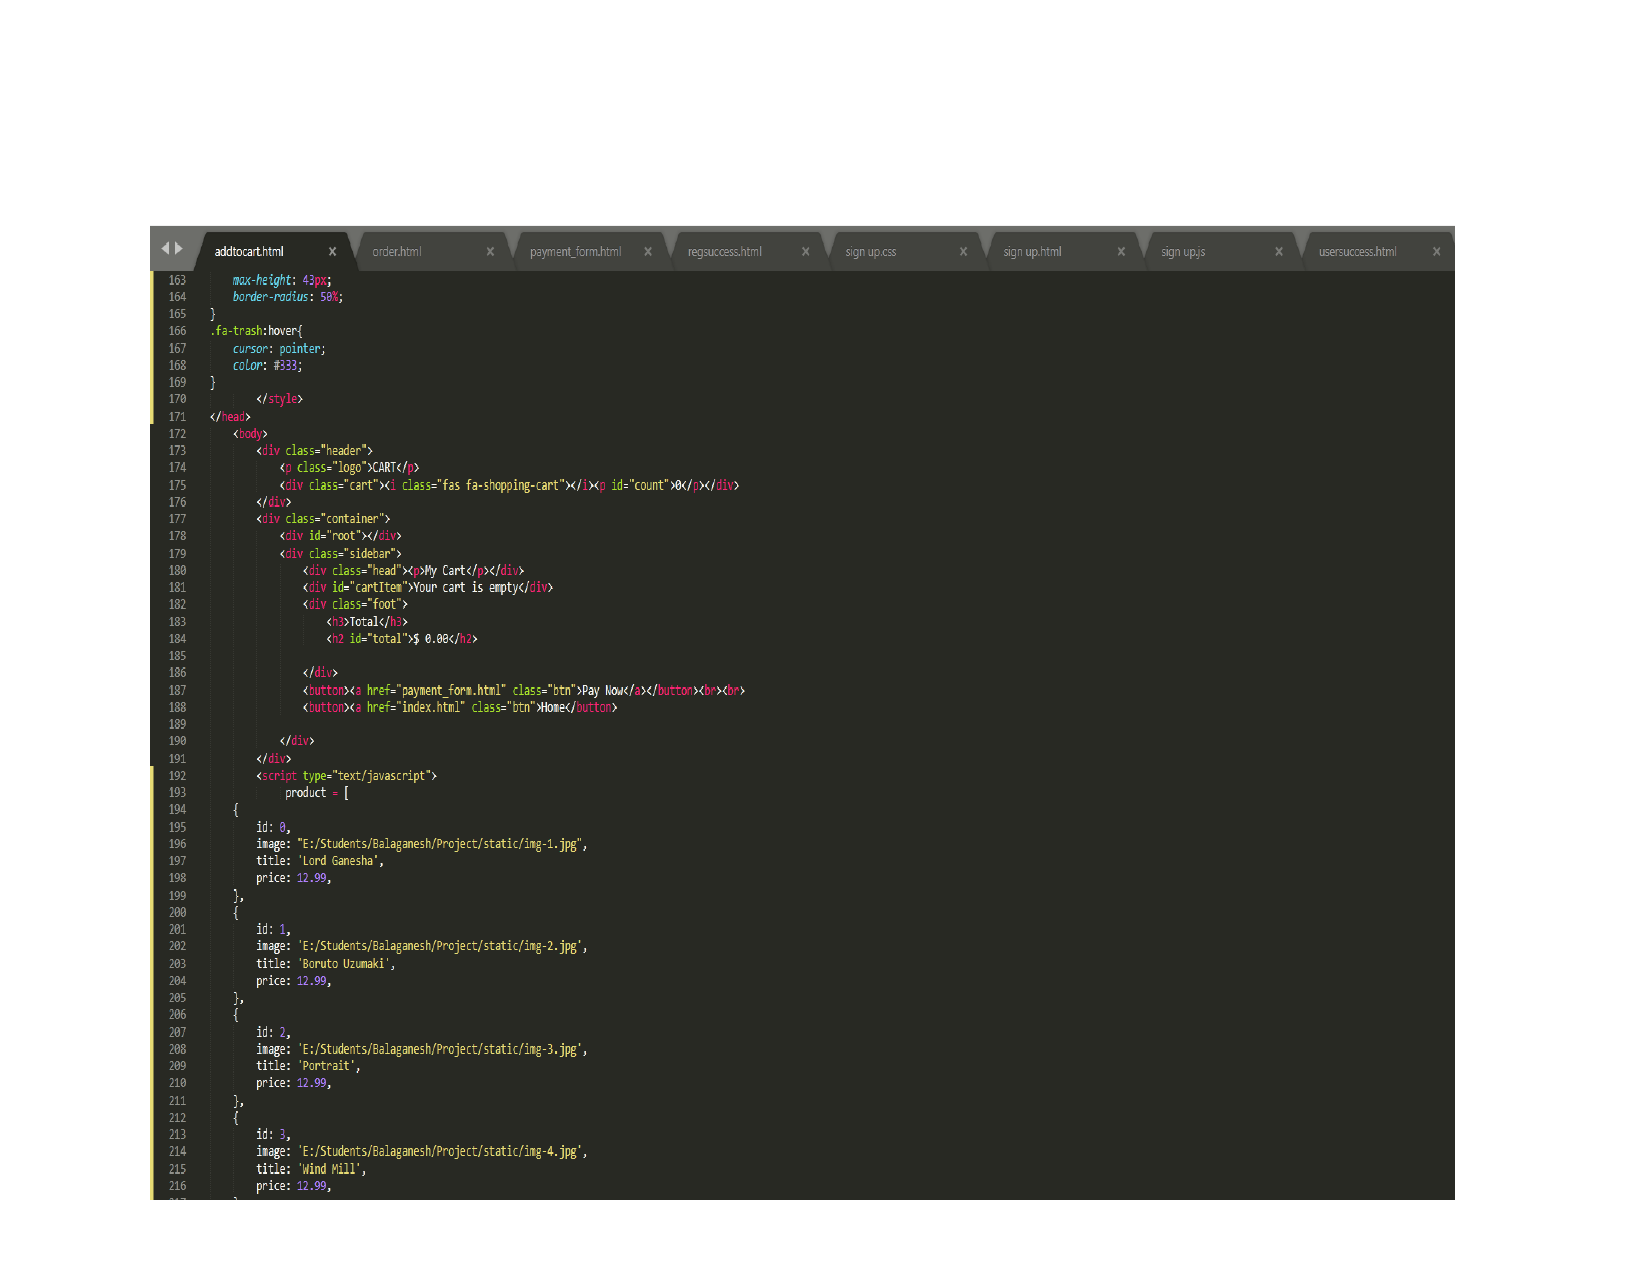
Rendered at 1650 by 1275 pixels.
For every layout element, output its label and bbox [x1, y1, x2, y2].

picture [150, 225, 1455, 1200]
